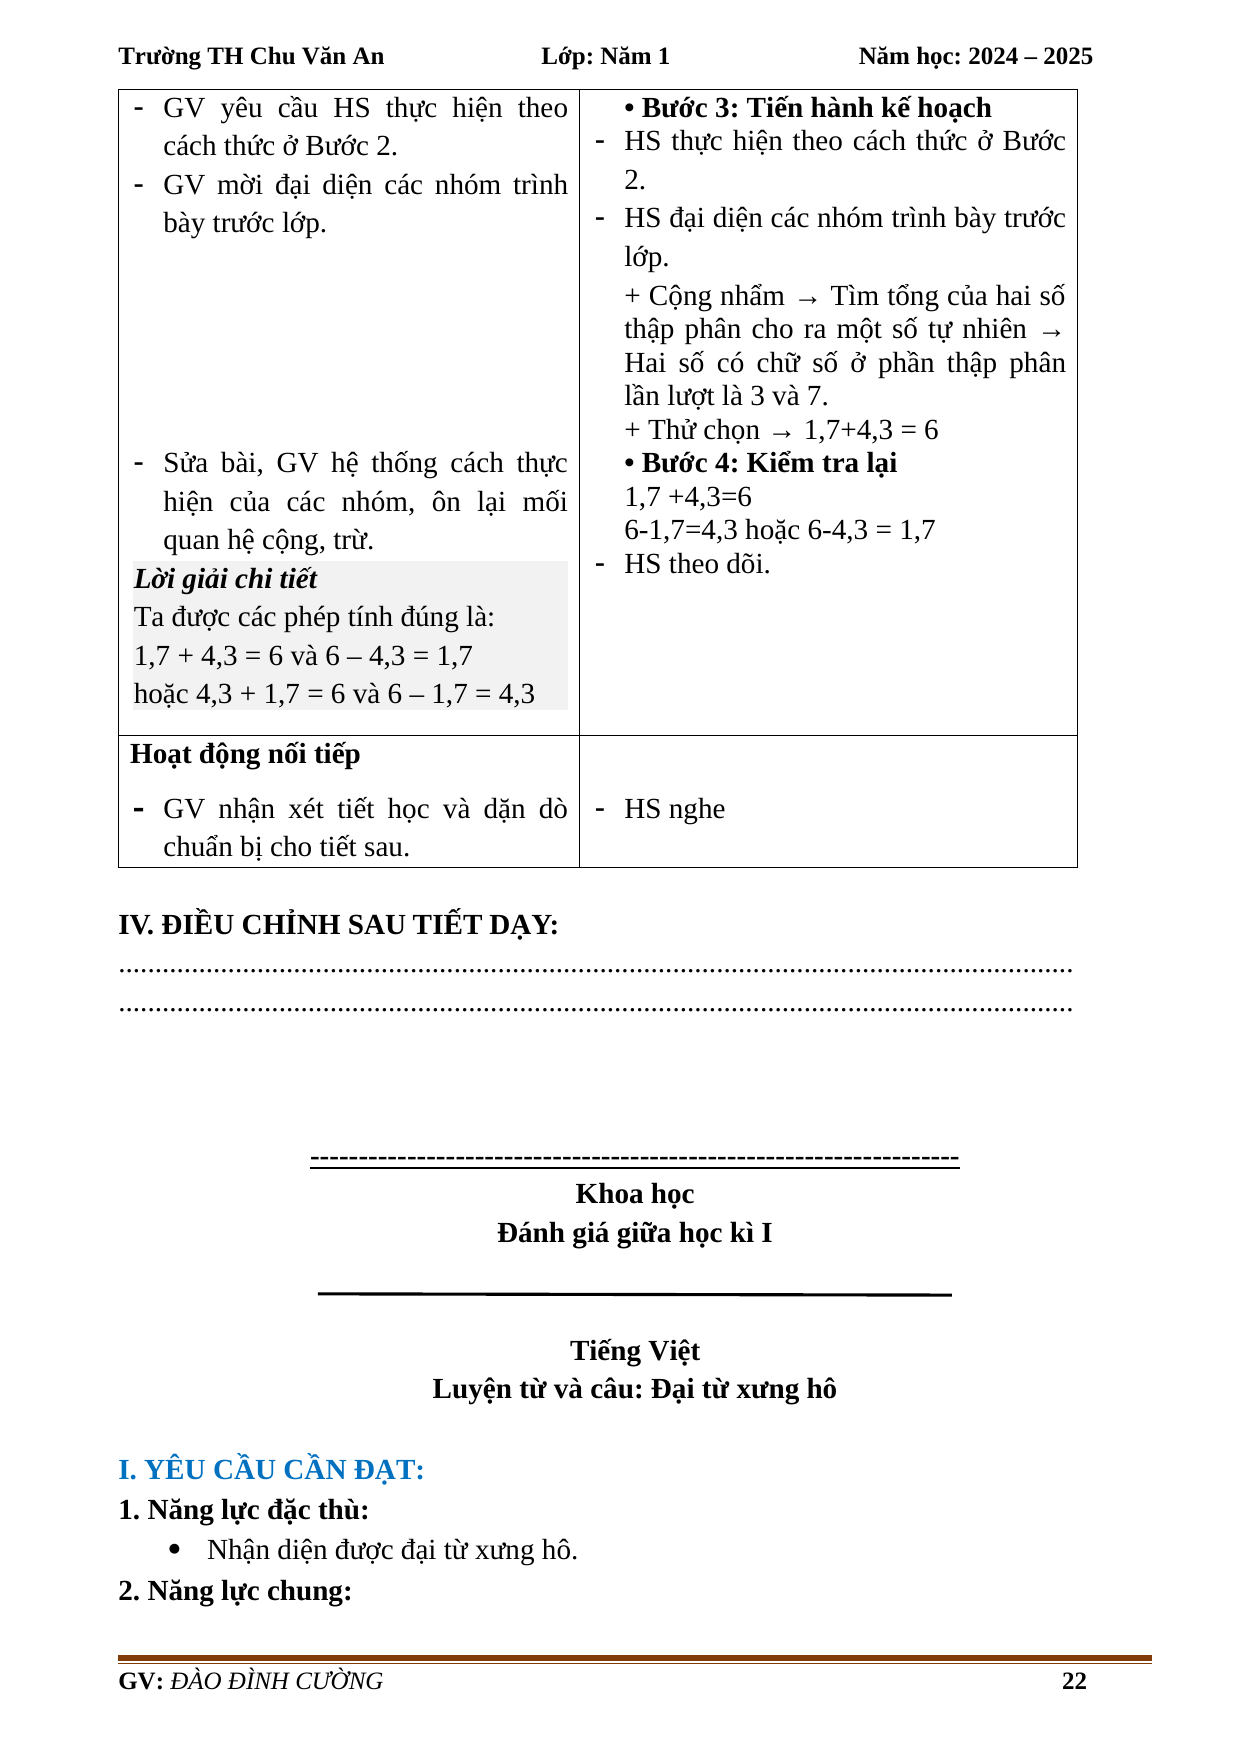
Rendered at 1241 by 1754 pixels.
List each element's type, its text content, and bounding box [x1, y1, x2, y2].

text ------------------------------------------------------------------- [118, 1138, 1152, 1172]
text ................................................................................................................................... [118, 945, 1152, 979]
table_cell Hoạt động nối tiếp GV nhận xét tiết học và dặn dò chuẩn bị cho tiết sau. [119, 736, 579, 867]
text Luyện từ và câu: Đại từ xưng hô [118, 1372, 1152, 1405]
text IV. ĐIỀU CHỈNH SAU TIẾT DẠY: [118, 907, 1152, 940]
text I. YÊU CẦU CẦN ĐẠT: [118, 1452, 1152, 1486]
text 1. Năng lực đặc thù: [118, 1492, 1152, 1526]
text Đánh giá giữa học kì I [118, 1215, 1152, 1249]
subtitle Khoa học [118, 1177, 1152, 1210]
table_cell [580, 90, 1077, 735]
text ................................................................................................................................... [118, 984, 1152, 1017]
subtitle Tiếng Việt [118, 1333, 1152, 1367]
text 2. Năng lực chung: [118, 1573, 1152, 1606]
list Nhận diện được đại từ xưng hô. [169, 1532, 1152, 1566]
table_cell HS nghe [580, 736, 1077, 867]
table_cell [119, 90, 579, 735]
